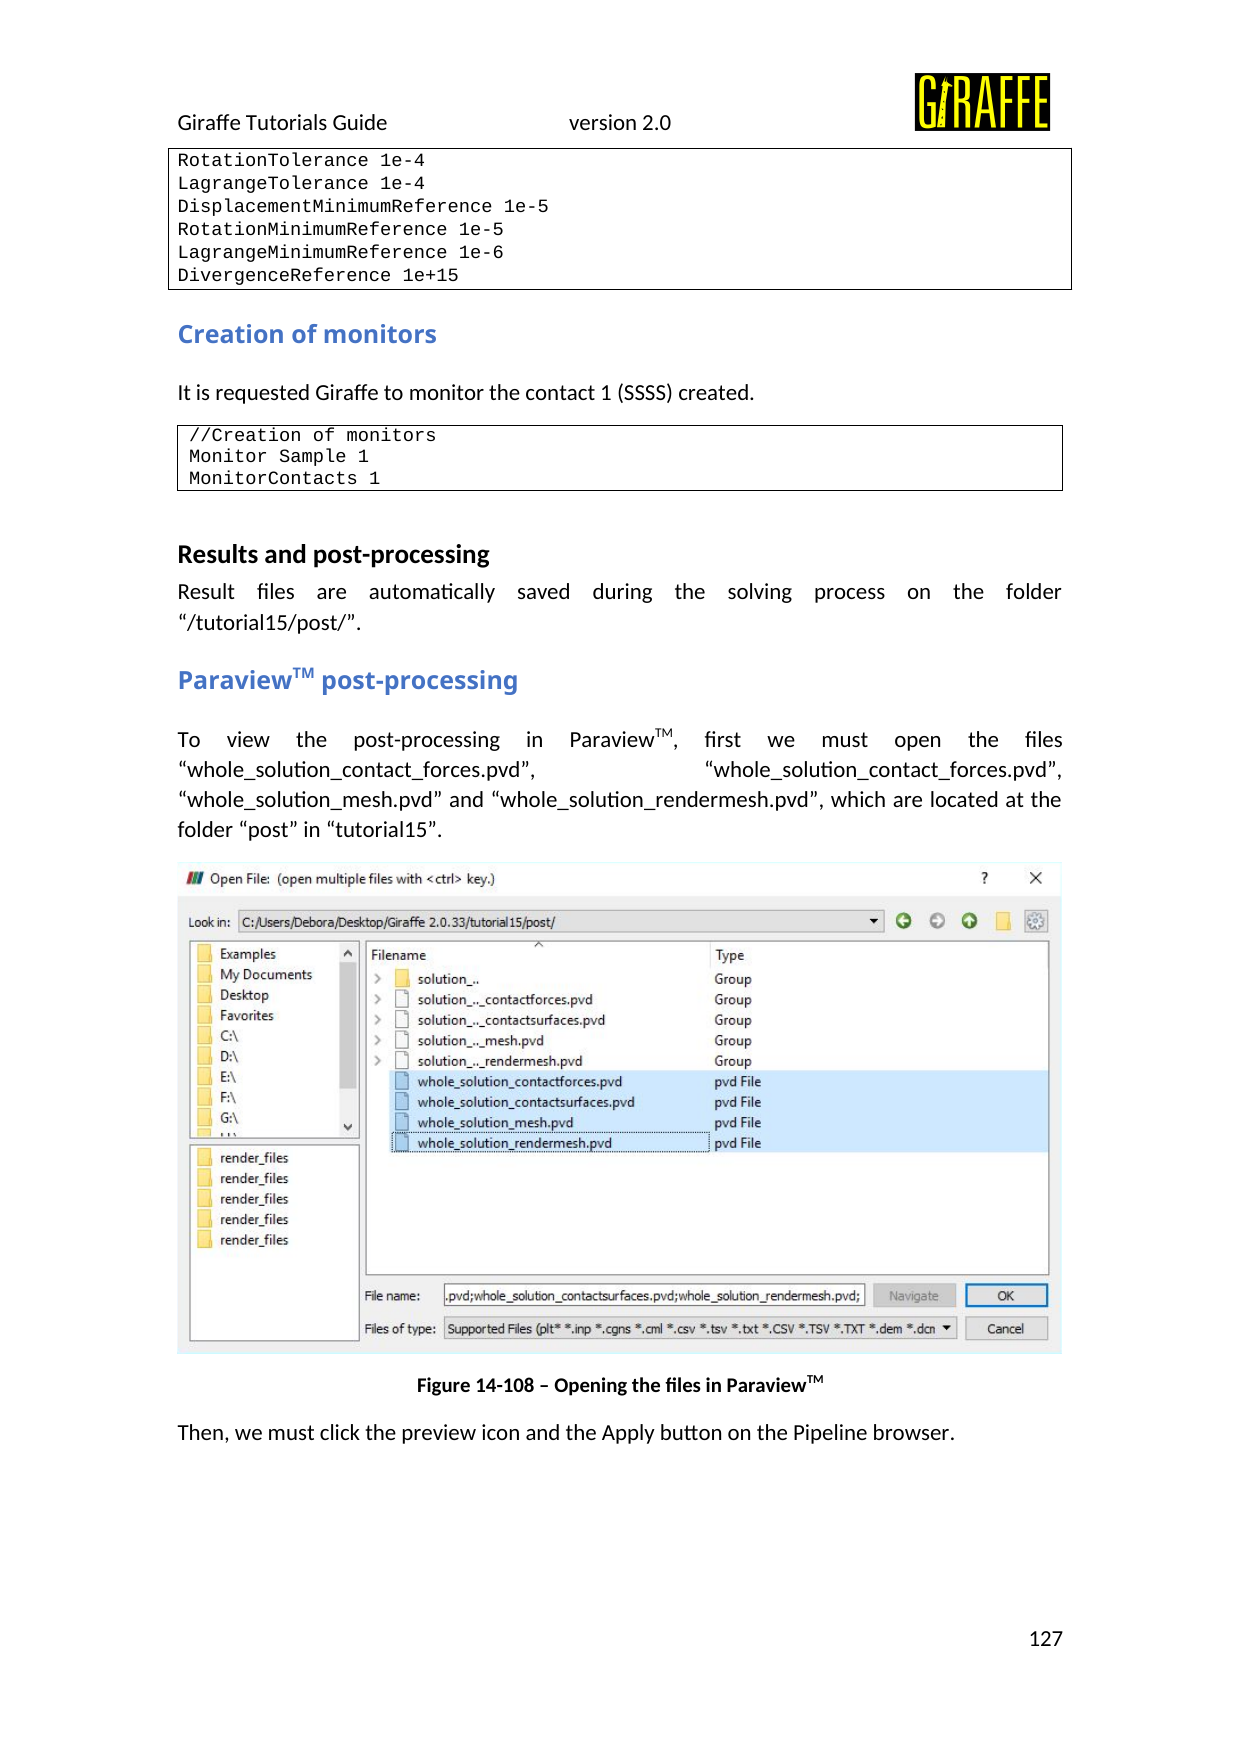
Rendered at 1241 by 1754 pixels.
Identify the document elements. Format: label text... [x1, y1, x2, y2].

text RotationTolerance 1e-4 [169, 149, 1071, 171]
subtitle Results and post-processing [177, 538, 1063, 571]
table_header //Creation of monitors Monitor Sample 1 MonitorContacts 1 [178, 426, 1062, 490]
subtitle Creation of monitors [177, 316, 1063, 350]
text Then, we must click the preview icon and the Apply button on the Pipeline browser. [177, 1418, 1063, 1446]
text LagrangeMinimumReference 1e-6 [169, 239, 1071, 262]
text Result files are automatically saved during the solving process on the folder “/tutorial15/post/”. [177, 577, 1063, 636]
picture [177, 862, 1062, 1354]
text It is requested Giraffe to monitor the contact 1 (SSSS) created. [177, 378, 1063, 406]
text DisplacementMinimumReference 1e-5 [169, 193, 1071, 216]
text To view the post-processing in ParaviewTM, first we must open the files “whole_solution_contact_forces.pvd”, “whole_solution_contact_forces.pvd”, “whole_solution_mesh.pvd” and “whole_solution_rendermesh.pvd”, which are located at the folder “post” in “tutorial15”. [177, 725, 1063, 843]
text DivergenceReference 1e+15 [169, 262, 1071, 289]
text LagrangeTolerance 1e-4 [169, 171, 1071, 193]
text RotationMinimumReference 1e-5 [169, 216, 1071, 239]
subtitle ParaviewTM post-processing [177, 663, 1063, 697]
picture [914, 73, 1051, 131]
